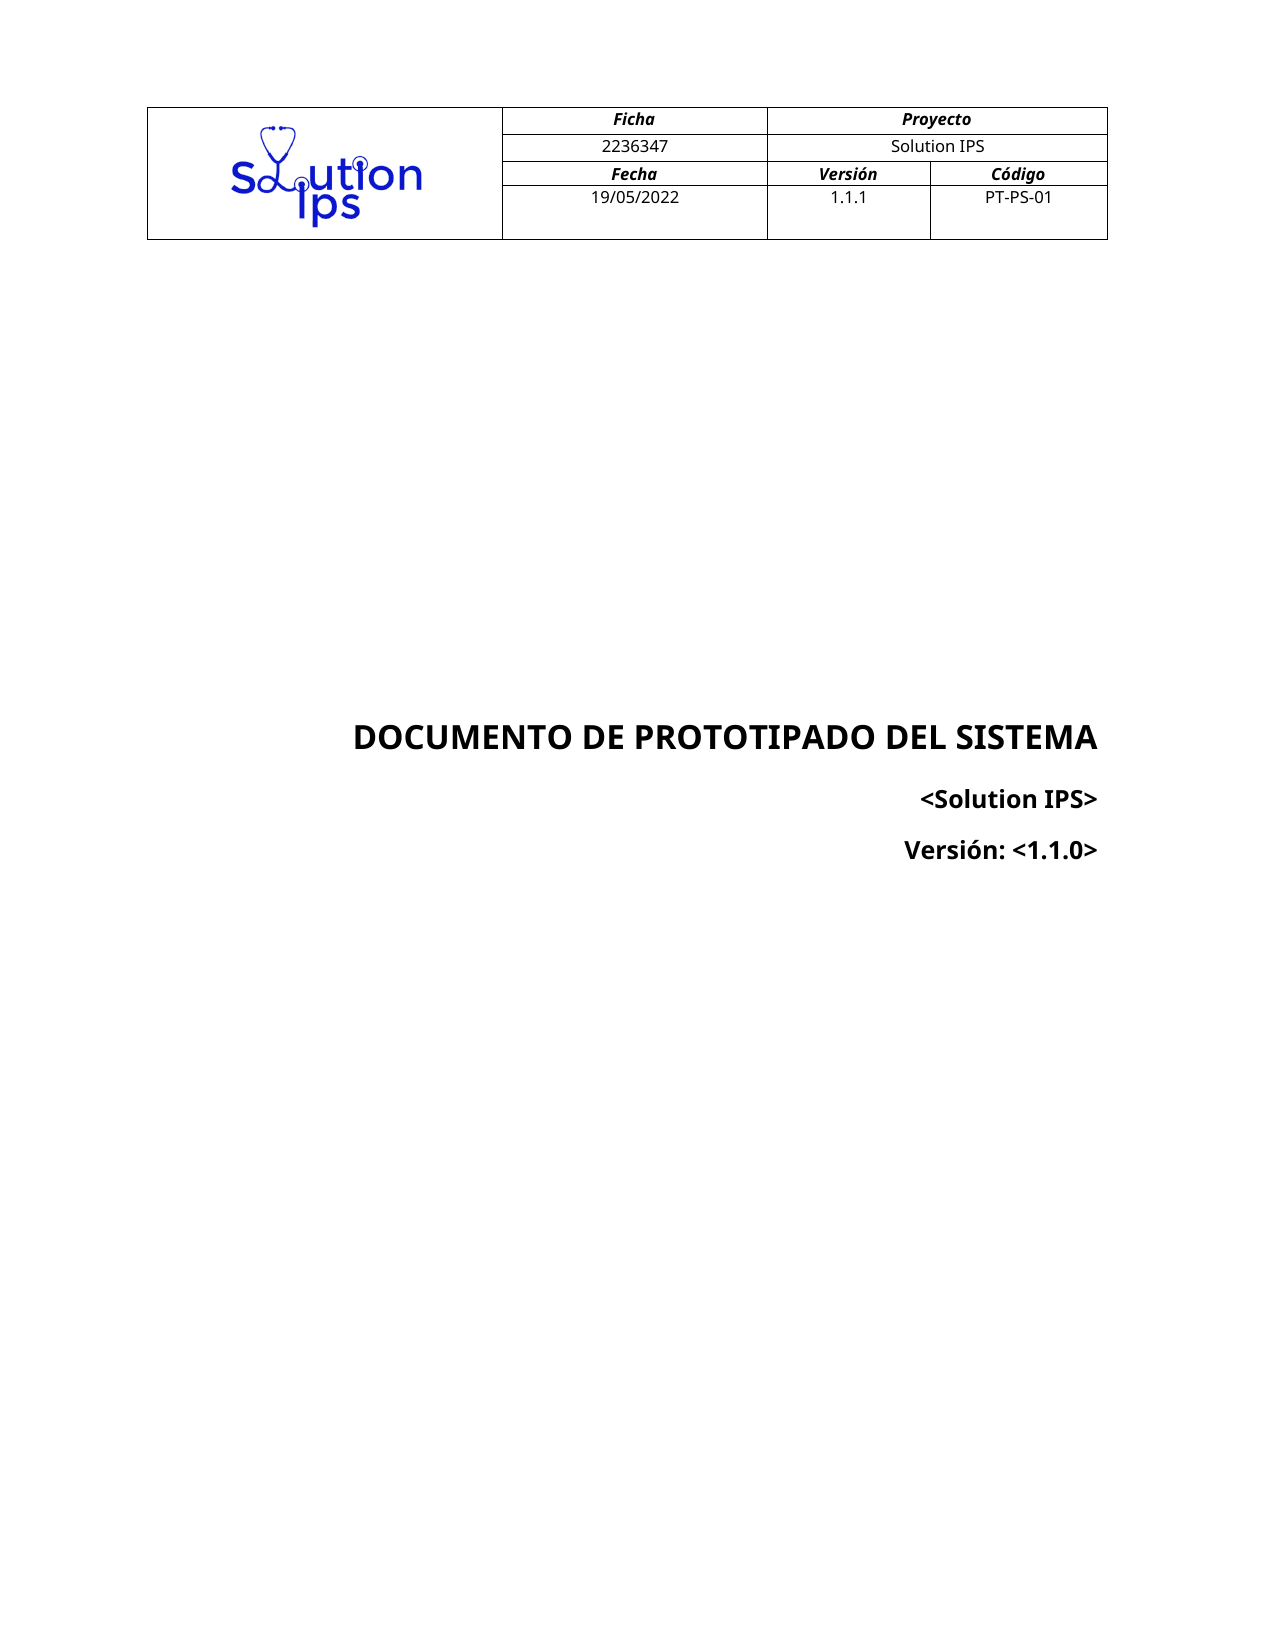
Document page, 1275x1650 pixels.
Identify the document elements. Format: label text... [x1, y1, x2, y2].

picture [210, 107, 439, 239]
title DOCUMENTO DE PROTOTIPADO DEL SISTEMA [177, 713, 1098, 759]
title <Solution IPS> [177, 782, 1098, 816]
title Versión: <1.1.0> [177, 833, 1098, 867]
